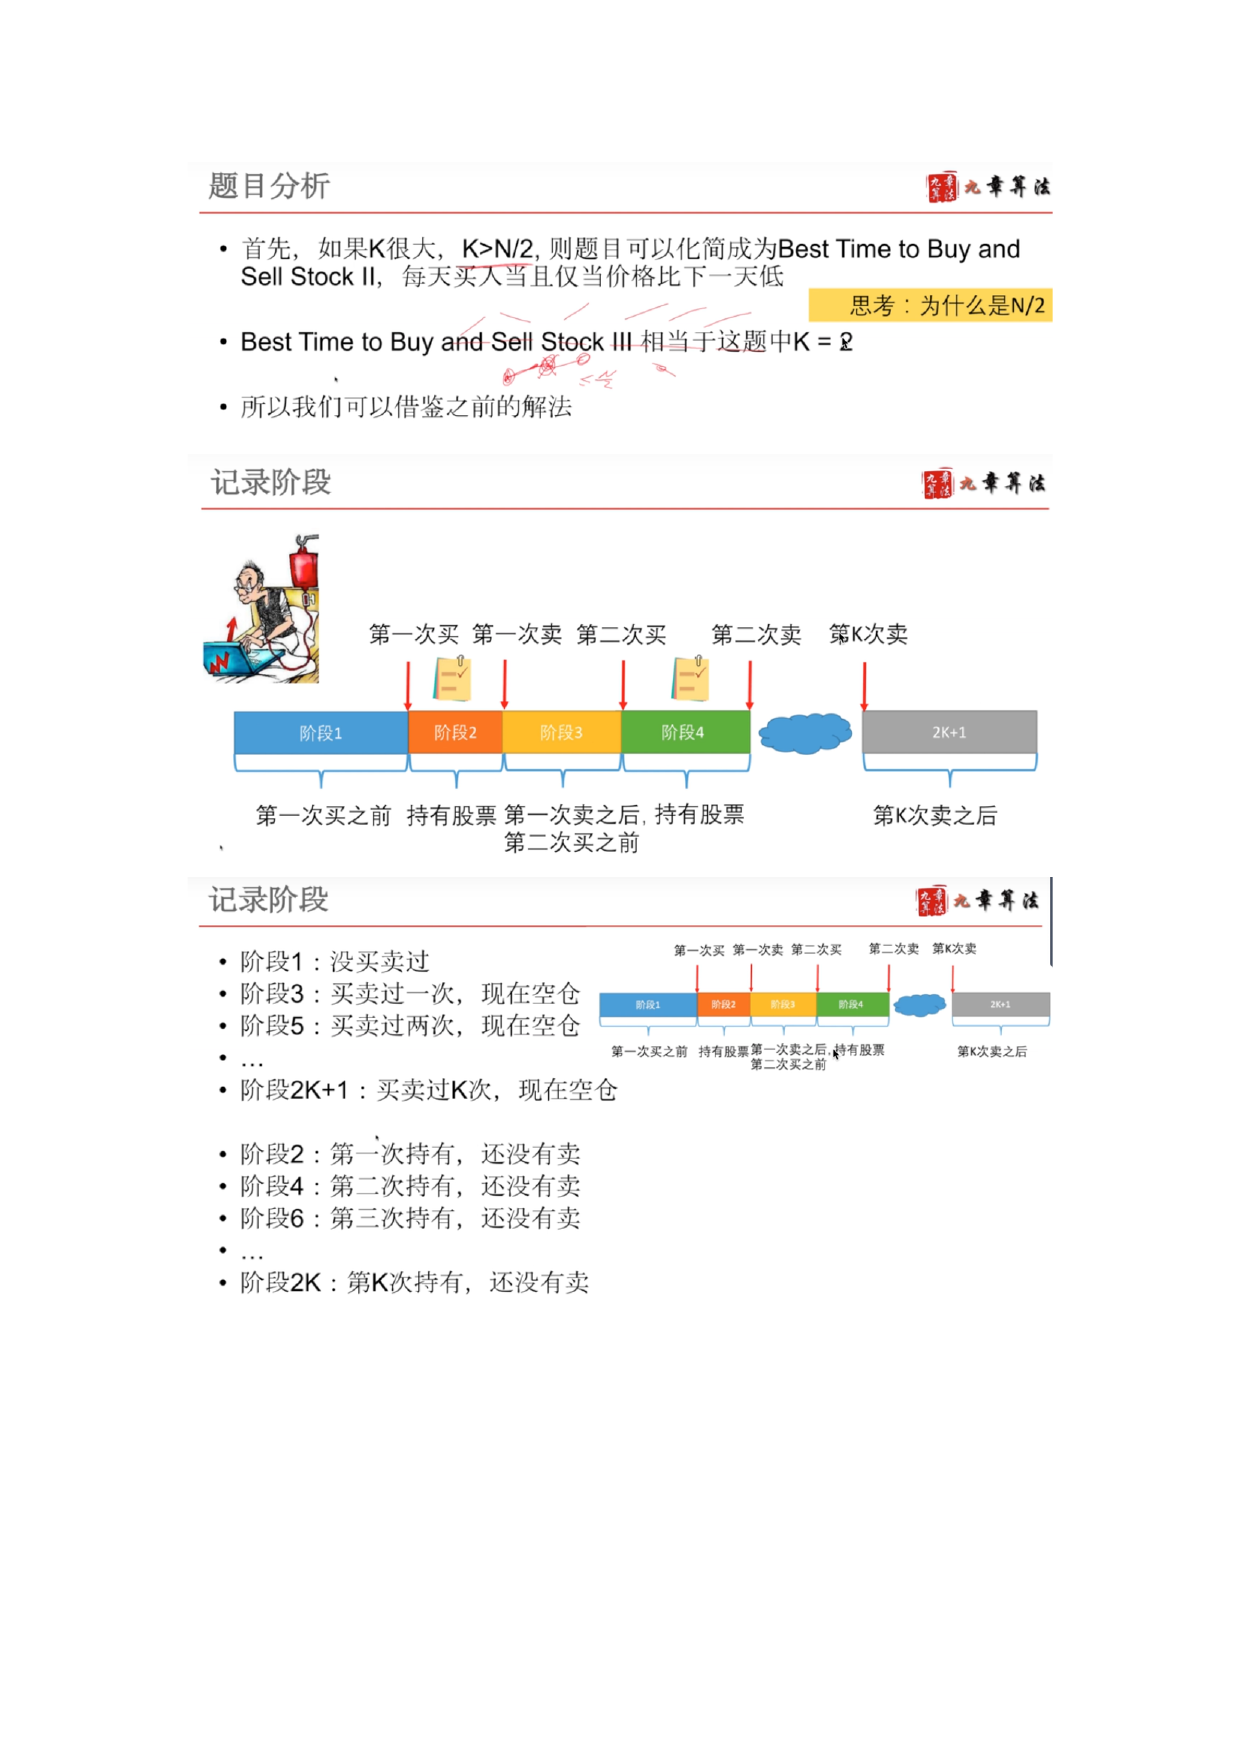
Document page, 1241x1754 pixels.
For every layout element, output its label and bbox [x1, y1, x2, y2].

picture [187, 454, 1053, 857]
picture [187, 162, 1053, 437]
picture [187, 877, 1053, 1312]
